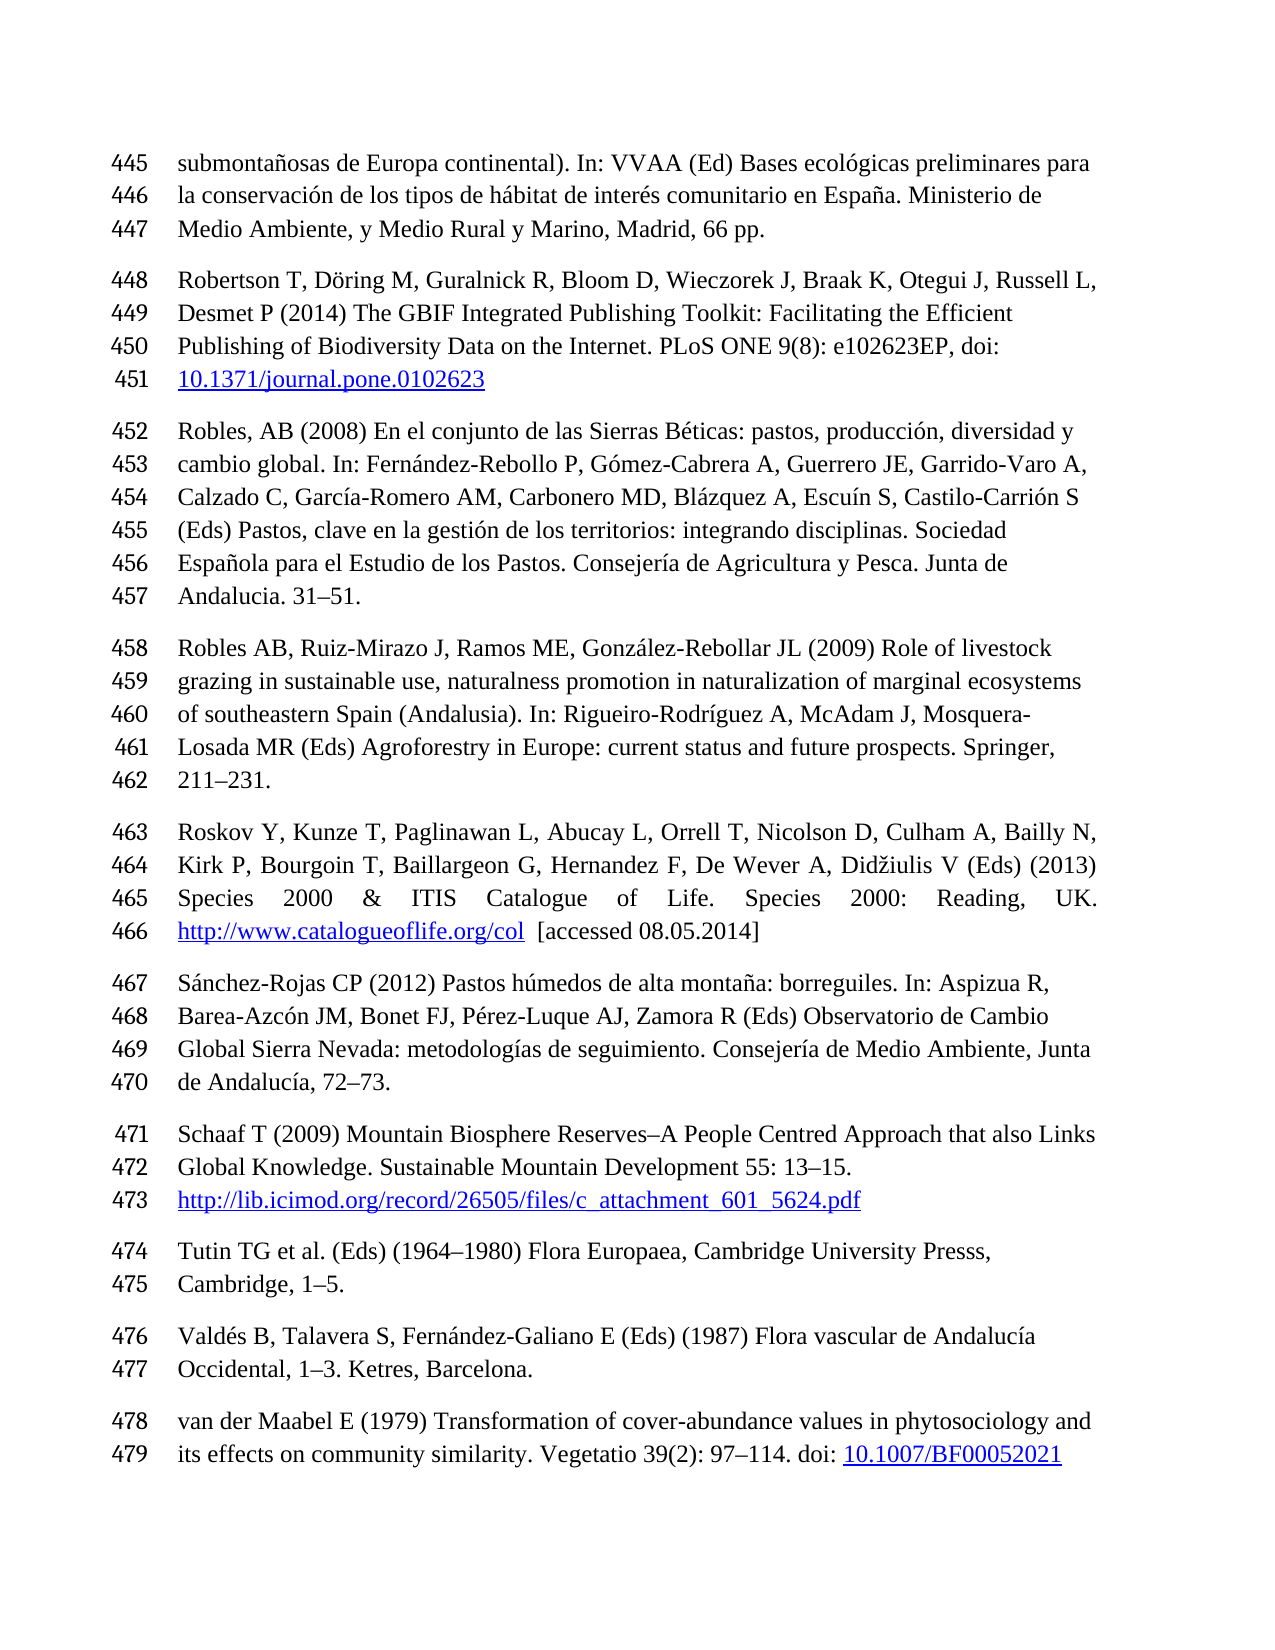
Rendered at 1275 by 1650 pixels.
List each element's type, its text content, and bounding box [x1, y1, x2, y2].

text Valdés B, Talavera S, Fernández-Galiano E (Eds) (1987) Flora vascular de Andalucía Occidental, 1–3. Ketres, Barcelona. [177, 1321, 1098, 1383]
text Sánchez-Rojas CP (2012) Pastos húmedos de alta montaña: borreguiles. In: Aspizua R, Barea-Azcón JM, Bonet FJ, Pérez-Luque AJ, Zamora R (Eds) Observatorio de Cambio Global Sierra Nevada: metodologías de seguimiento. Consejería de Medio Ambiente, Junta de Andalucía, 72–73. [177, 968, 1098, 1096]
text Roskov Y, Kunze T, Paglinawan L, Abucay L, Orrell T, Nicolson D, Culham A, Bailly N, Kirk P, Bourgoin T, Baillargeon G, Hernandez F, De Wever A, Didžiulis V (Eds) (2013) Species 2000 & ITIS Catalogue of Life. Species 2000: Reading, UK. http://www.catalogueoflife.org/col [accessed 08.05.2014] [177, 817, 1098, 945]
text van der Maabel E (1979) Transformation of cover-abundance values in phytosociology and its effects on community similarity. Vegetatio 39(2): 97–114. doi: 10.1007/BF00052021 [177, 1406, 1098, 1468]
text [177, 148, 1098, 242]
text Robles AB, Ruiz-Mirazo J, Ramos ME, González-Rebollar JL (2009) Role of livestock grazing in sustainable use, naturalness promotion in naturalization of marginal ecosystems of southeastern Spain (Andalusia). In: Rigueiro-Rodríguez A, McAdam J, Mosquera-Losada MR (Eds) Agroforestry in Europe: current status and future prospects. Springer, 211–231. [177, 633, 1098, 794]
text Tutin TG et al. (Eds) (1964–1980) Flora Europaea, Cambridge University Presss, Cambridge, 1–5. [177, 1236, 1098, 1298]
text Robles, AB (2008) En el conjunto de las Sierras Béticas: pastos, producción, diversidad y cambio global. In: Fernández-Rebollo P, Gómez-Cabrera A, Guerrero JE, Garrido-Varo A, Calzado C, García-Romero AM, Carbonero MD, Blázquez A, Escuín S, Castilo-Carrión S (Eds) Pastos, clave en la gestión de los territorios: integrando disciplinas. Sociedad Española para el Estudio de los Pastos. Consejería de Agricultura y Pesca. Junta de Andalucia. 31–51. [177, 416, 1098, 610]
text Schaaf T (2009) Mountain Biosphere Reserves–A People Centred Approach that also Links Global Knowledge. Sustainable Mountain Development 55: 13–15. http://lib.icimod.org/record/26505/files/c_attachment_601_5624.pdf [177, 1119, 1098, 1213]
text Robertson T, Döring M, Guralnick R, Bloom D, Wieczorek J, Braak K, Otegui J, Russell L, Desmet P (2014) The GBIF Integrated Publishing Toolkit: Facilitating the Efficient Publishing of Biodiversity Data on the Internet. PLoS ONE 9(8): e102623EP, doi: 10.1371/journal.pone.0102623 [177, 265, 1098, 393]
